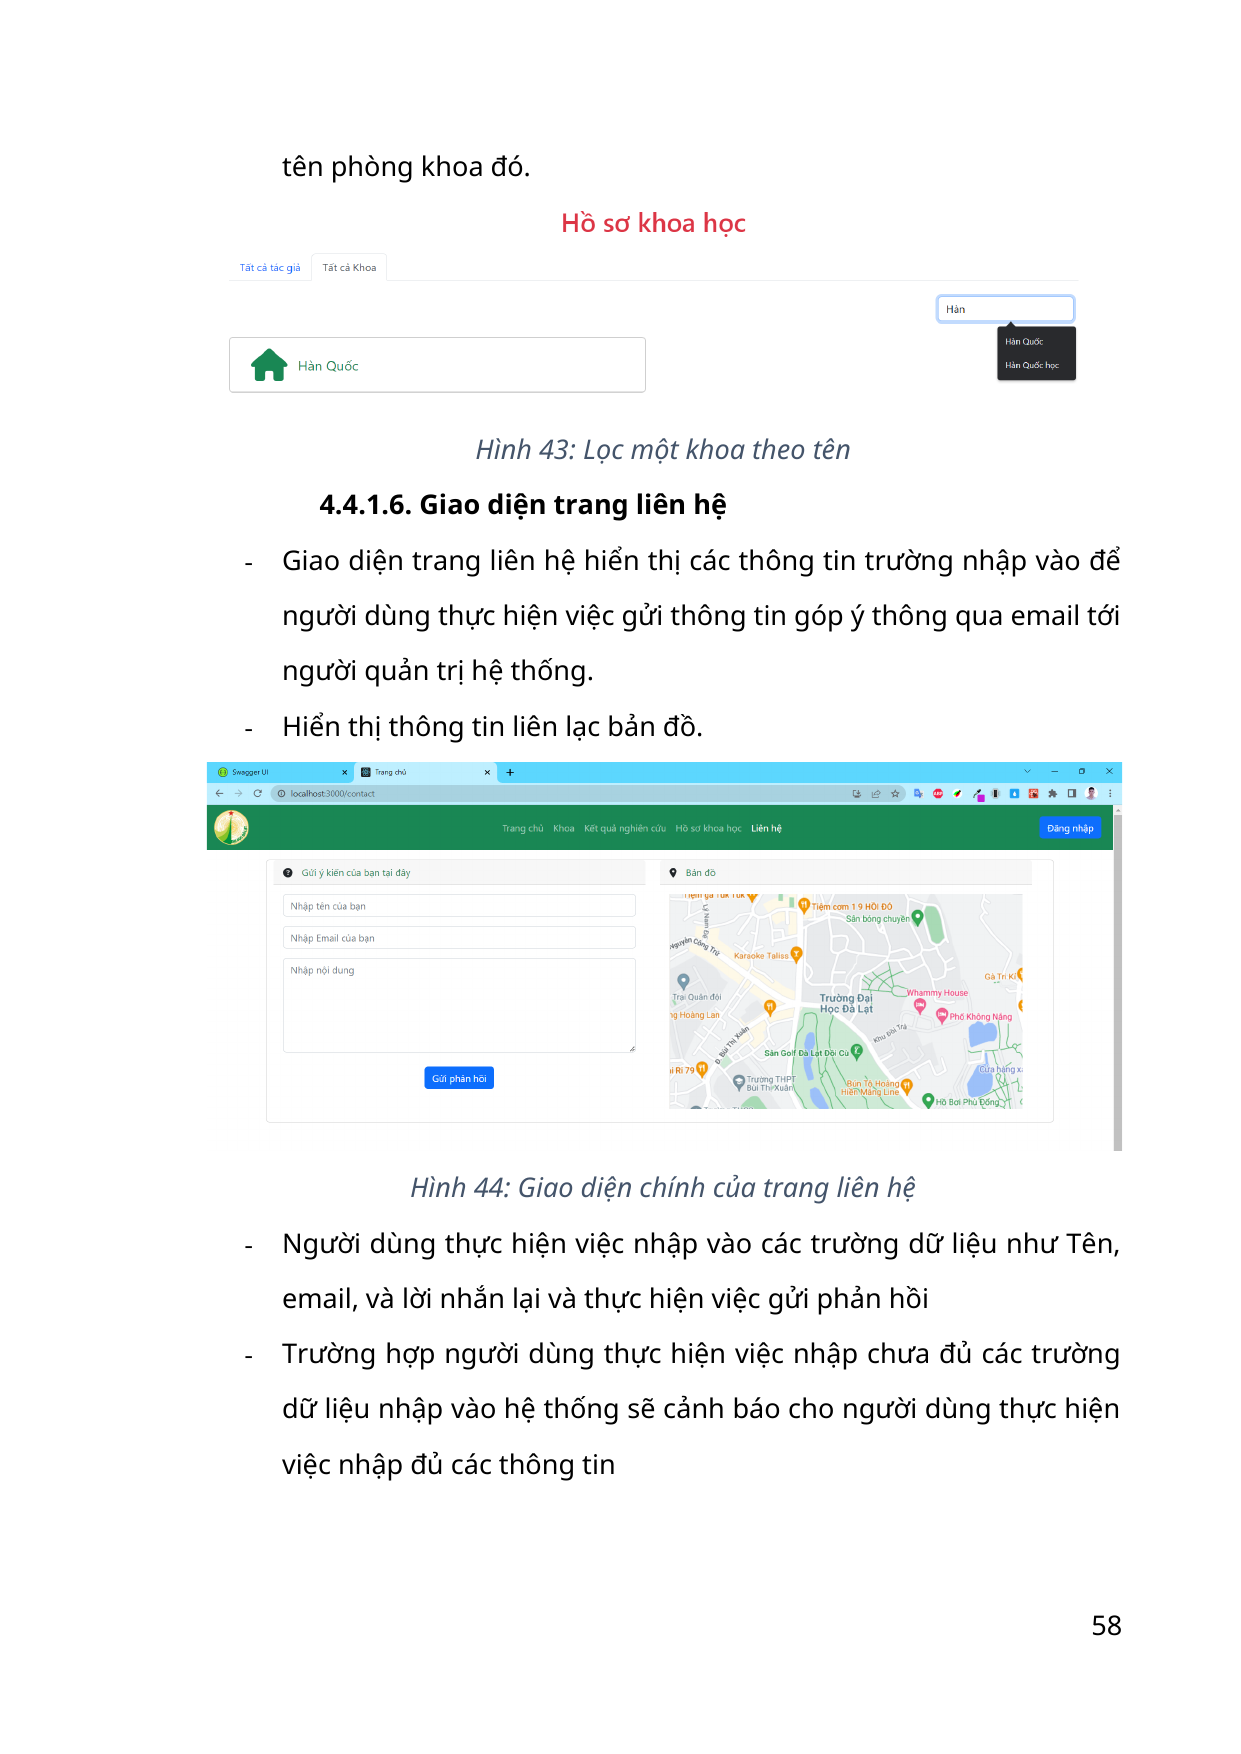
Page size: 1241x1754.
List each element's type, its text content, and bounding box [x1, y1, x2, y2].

list Hiển thị thông tin liên lạc bản đồ. [244, 707, 1122, 744]
subtitle 4.4.1.6. Giao diện trang liên hệ [319, 486, 1122, 523]
picture [206, 203, 1123, 412]
list Trường hợp người dùng thực hiện việc nhập chưa đủ các trường dữ liệu nhập vào hệ thống sẽ cảnh báo cho người dùng thực hiện việc nhập đủ các thông tin [244, 1335, 1122, 1482]
text Hình 43: Lọc một khoa theo tên [207, 430, 1122, 467]
list Giao diện trang liên hệ hiển thị các thông tin trường nhập vào để người dùng thực hiện việc gửi thông tin góp ý thông qua email tới người quản trị hệ thống. [244, 541, 1122, 688]
list Người dùng thực hiện việc nhập vào các trường dữ liệu như Tên, email, và lời nhắn lại và thực hiện việc gửi phản hồi [244, 1224, 1122, 1316]
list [244, 148, 1122, 184]
picture [206, 762, 1123, 1151]
text Hình 44: Giao diện chính của trang liên hệ [207, 1169, 1122, 1206]
